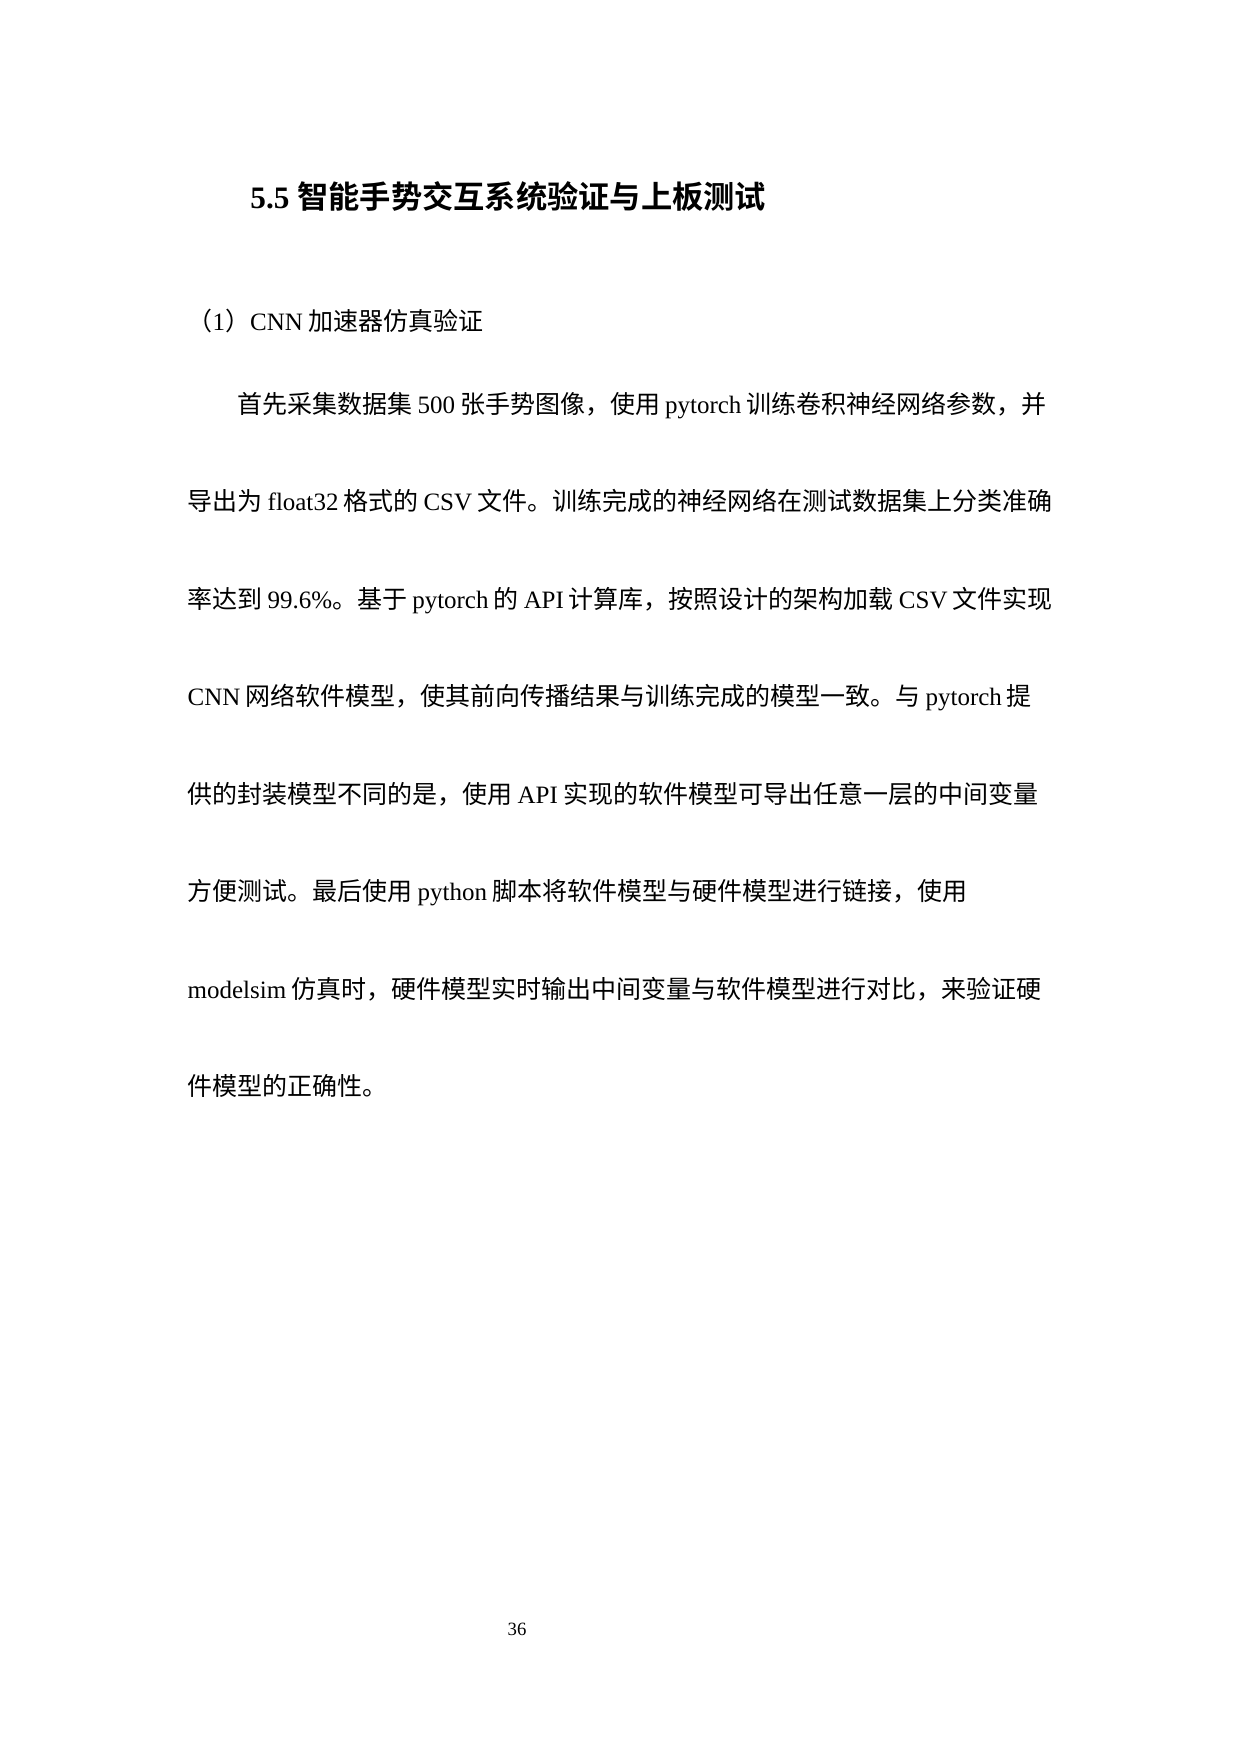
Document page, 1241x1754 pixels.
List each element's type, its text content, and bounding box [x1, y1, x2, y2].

text 首先采集数据集500张手势图像，使用pytorch训练卷积神经网络参数，并导出为float32格式的CSV文件。训练完成的神经网络在测试数据集上分类准确率达到99.6%。基于pytorch的API计算库，按照设计的架构加载CSV文件实现CNN网络软件模型，使其前向传播结果与训练完成的模型一致。与pytorch提供的封装模型不同的是，使用API实现的软件模型可导出任意一层的中间变量方便测试。最后使用python脚本将软件模型与硬件模型进行链接，使用modelsim仿真时，硬件模型实时输出中间变量与软件模型进行对比，来验证硬件模型的正确性。 [187, 370, 1053, 1117]
text （1）CNN加速器仿真验证 [187, 287, 1053, 352]
subtitle 5.5 智能手势交互系统验证与上板测试 [187, 162, 1053, 227]
